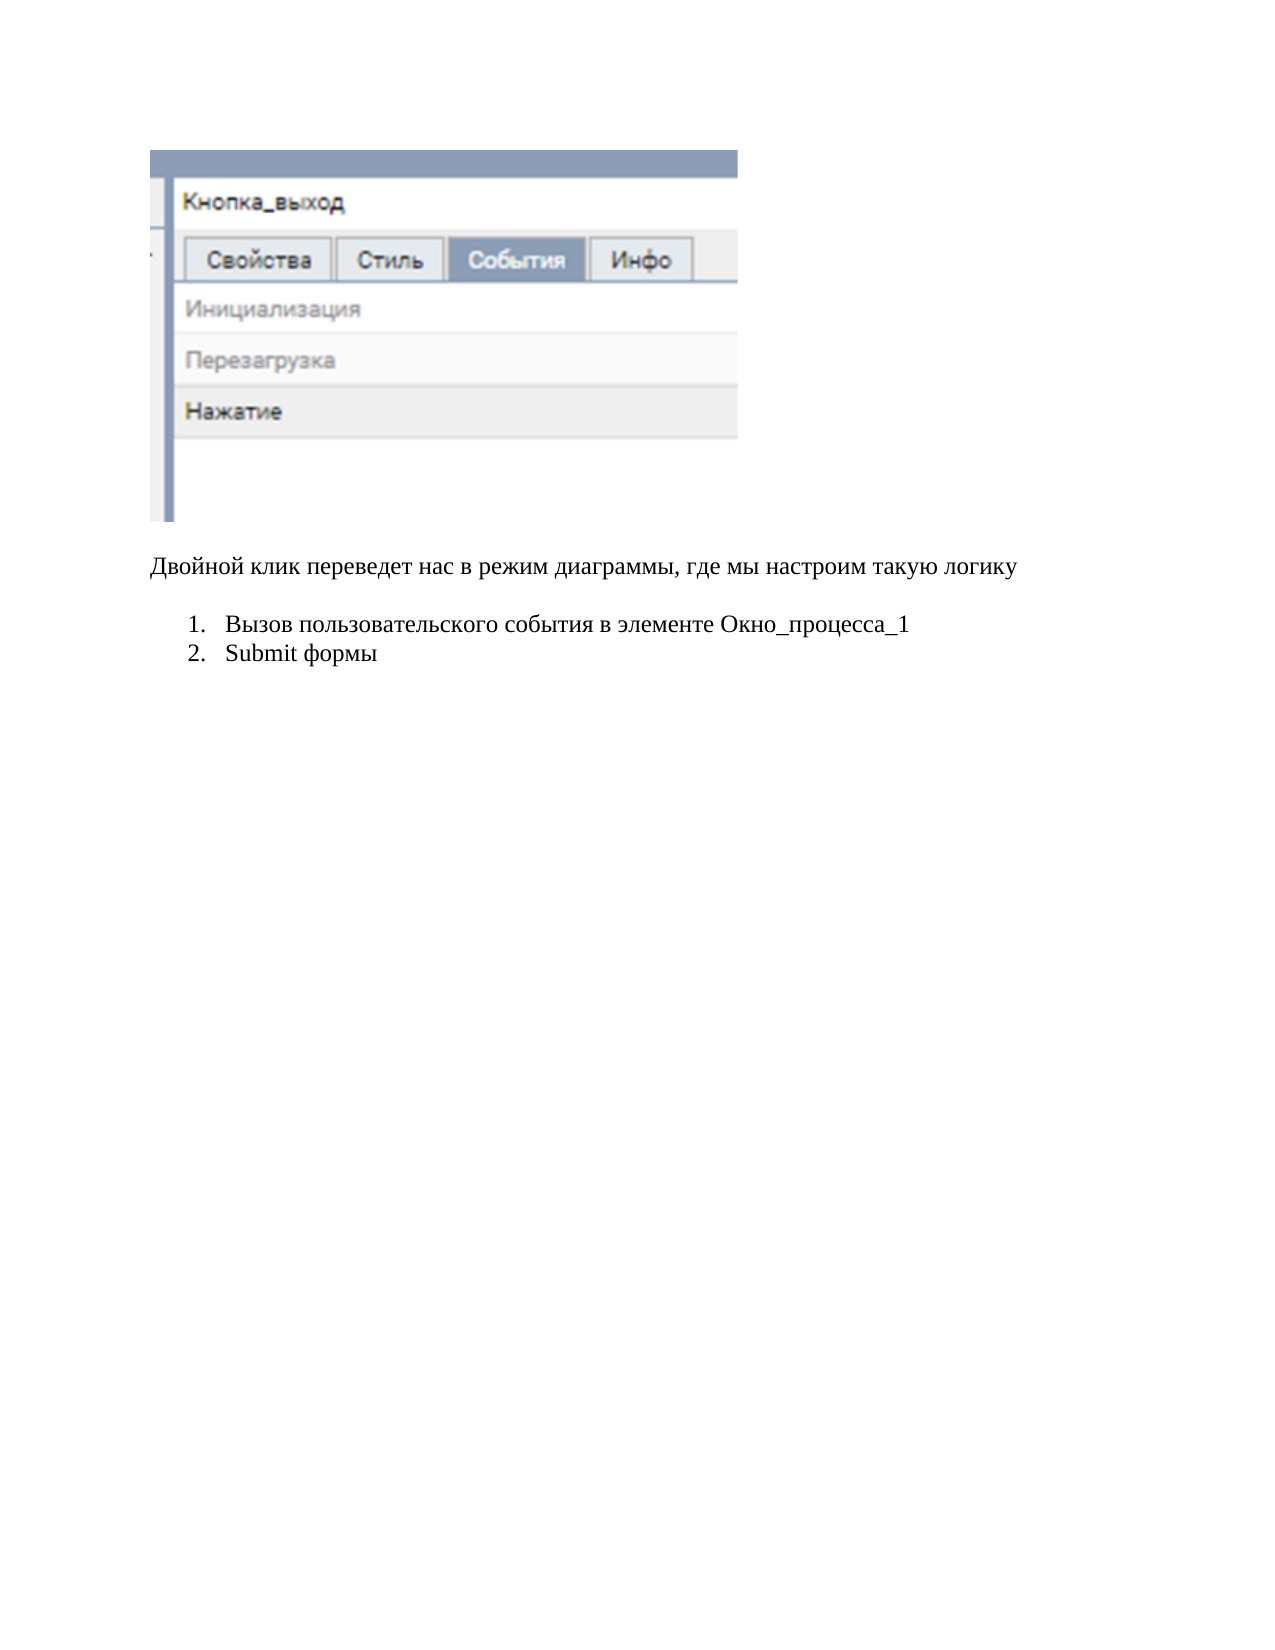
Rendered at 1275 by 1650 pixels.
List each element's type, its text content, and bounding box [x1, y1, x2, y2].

list Submit формы [187, 638, 1125, 666]
picture [150, 150, 738, 522]
text Двойной клик переведет нас в режим диаграммы, где мы настроим такую логику [150, 551, 1125, 580]
list Вызов пользовательского события в элементе Окно_процесса_1 [187, 609, 1125, 638]
